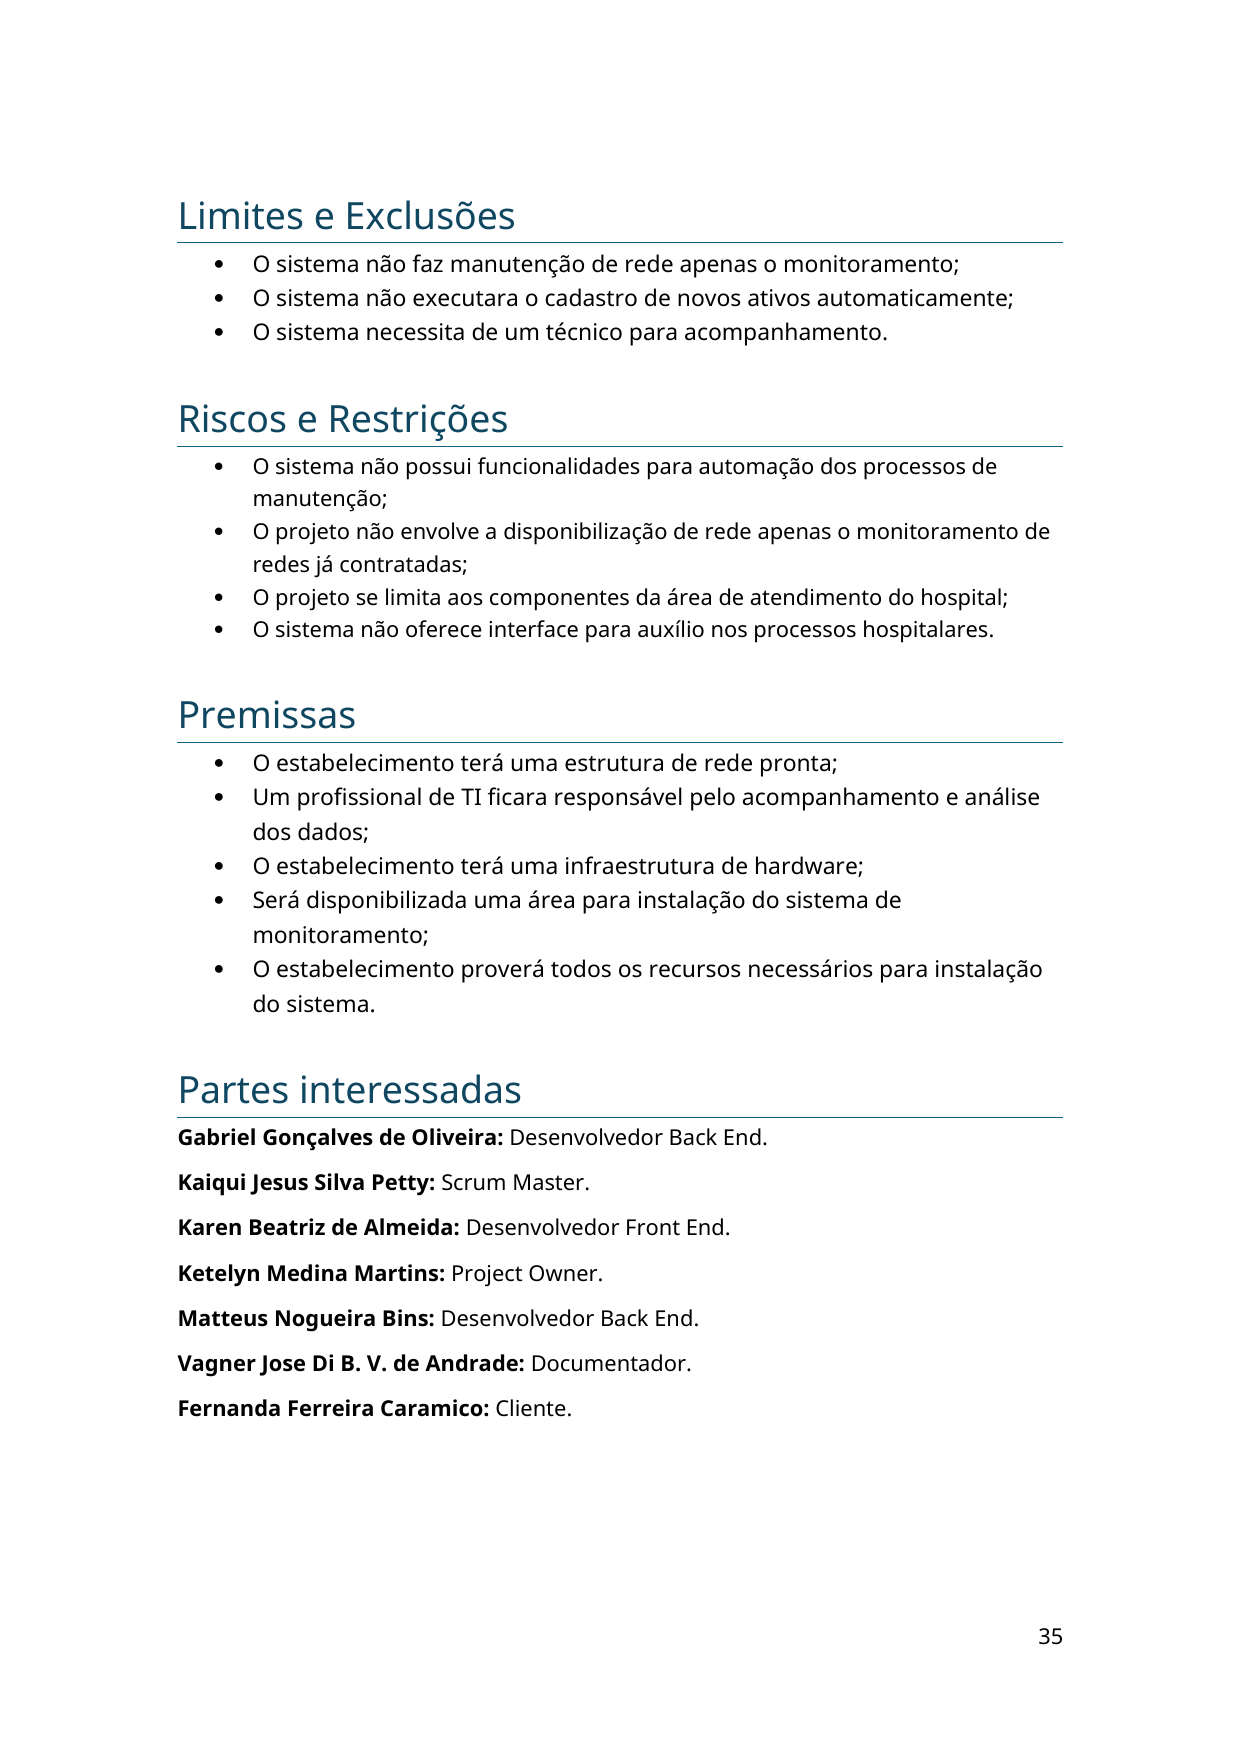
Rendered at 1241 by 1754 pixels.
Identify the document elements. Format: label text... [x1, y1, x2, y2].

text Kaiqui Jesus Silva Petty: Scrum Master. [177, 1167, 1063, 1197]
text Fernanda Ferreira Caramico: Cliente. [177, 1393, 1063, 1423]
text Gabriel Gonçalves de Oliveira: Desenvolvedor Back End. [177, 1122, 1063, 1152]
list O estabelecimento terá uma infraestrutura de hardware; [215, 850, 1063, 881]
subtitle Partes interessadas [177, 1064, 1063, 1117]
list Será disponibilizada uma área para instalação do sistema de monitoramento; [215, 884, 1063, 950]
subtitle Premissas [177, 689, 1063, 742]
list O sistema não oferece interface para auxílio nos processos hospitalares. [215, 614, 1063, 644]
list Um profissional de TI ficara responsável pelo acompanhamento e análise dos dados; [215, 781, 1063, 847]
list O estabelecimento terá uma estrutura de rede pronta; [215, 747, 1063, 778]
list O projeto se limita aos componentes da área de atendimento do hospital; [215, 582, 1063, 611]
text Karen Beatriz de Almeida: Desenvolvedor Front End. [177, 1212, 1063, 1242]
list O sistema não possui funcionalidades para automação dos processos de manutenção; [215, 451, 1063, 513]
subtitle Riscos e Restrições [177, 392, 1063, 446]
text Vagner Jose Di B. V. de Andrade: Documentador. [177, 1348, 1063, 1378]
text Matteus Nogueira Bins: Desenvolvedor Back End. [177, 1303, 1063, 1333]
list O estabelecimento proverá todos os recursos necessários para instalação do sistema. [215, 953, 1063, 1019]
list O projeto não envolve a disponibilização de rede apenas o monitoramento de redes já contratadas; [215, 516, 1063, 579]
text Ketelyn Medina Martins: Project Owner. [177, 1258, 1063, 1287]
